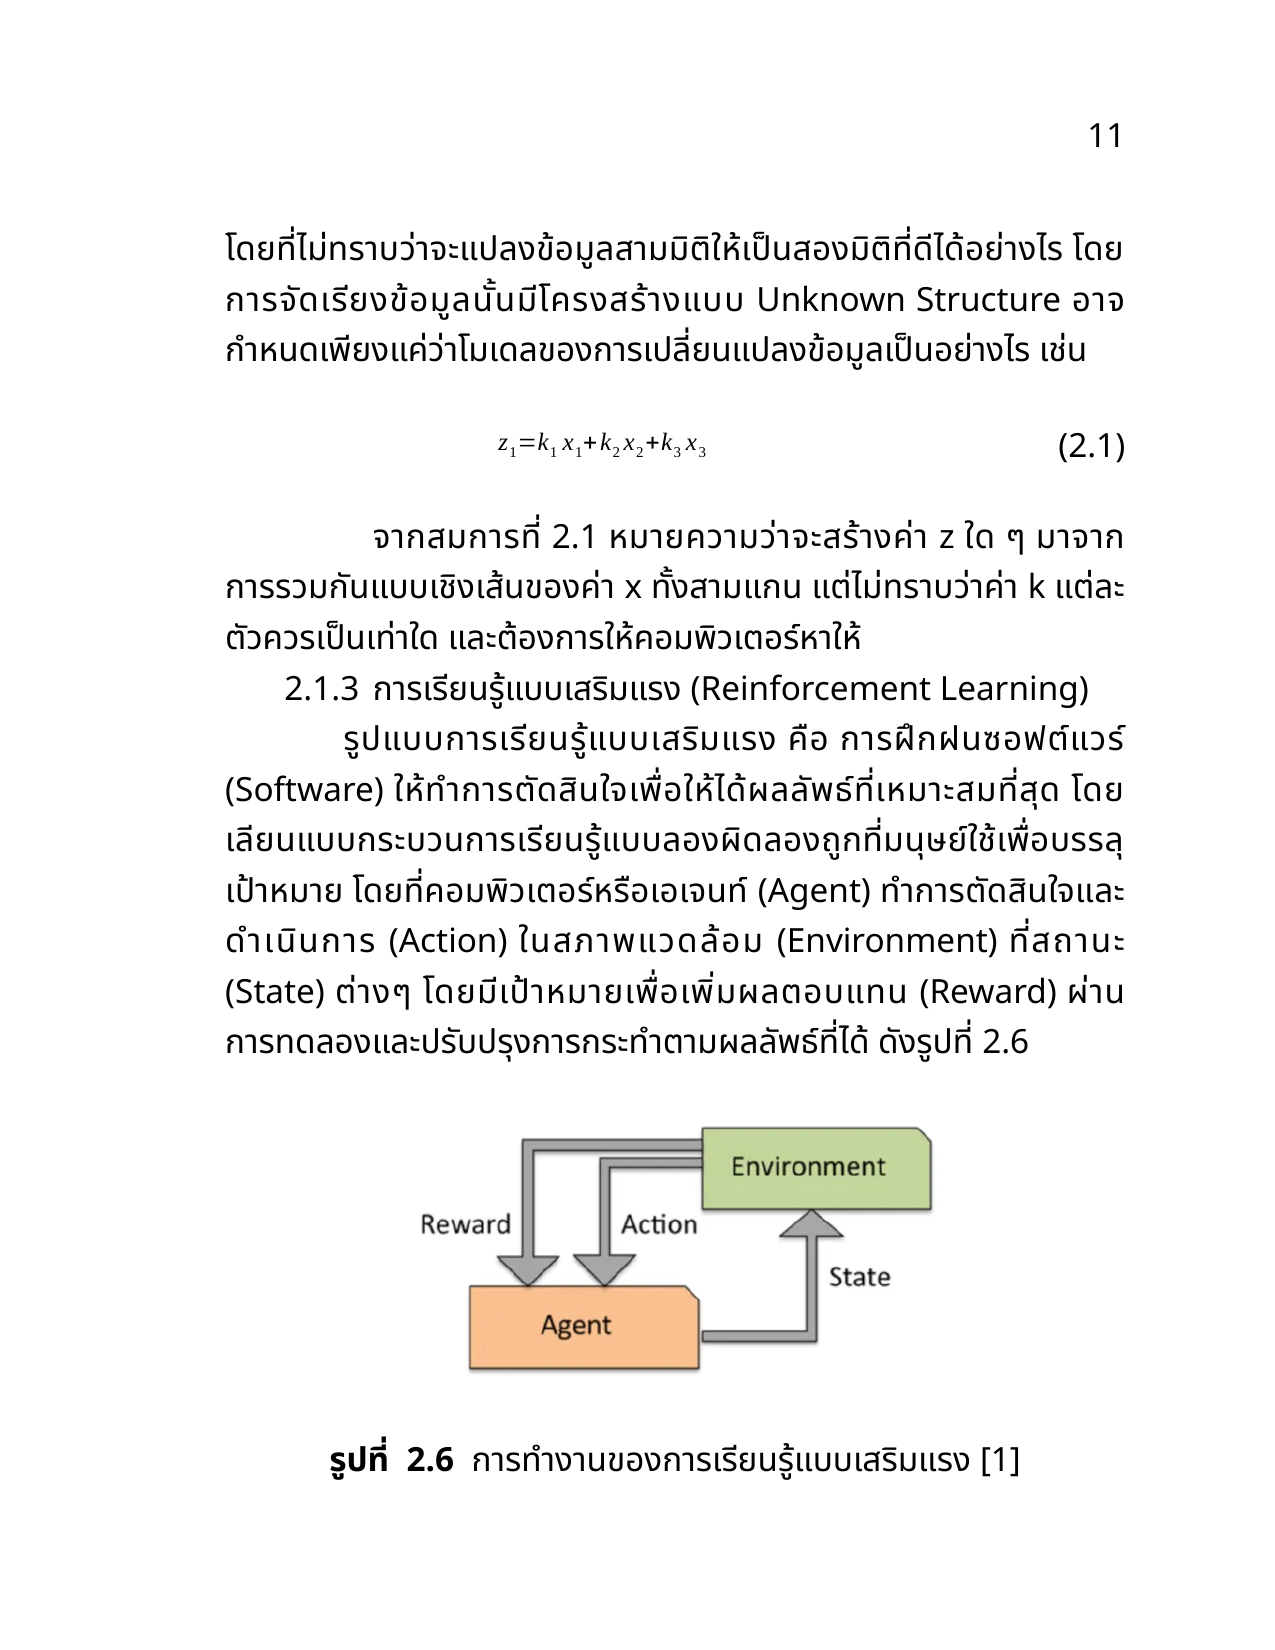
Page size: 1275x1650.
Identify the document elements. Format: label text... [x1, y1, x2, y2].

text 2.1.3 การเรียนรู้แบบเสริมแรง (Reinforcement Learning) [225, 664, 1125, 715]
text จากสมการที่ 2.1 หมายความว่าจะสร้างค่า z ใด ๆ มาจากการรวมกันแบบเชิงเส้นของค่า x ทั้งสามแกน แต่ไม่ทราบว่าค่า k แต่ละตัวควรเป็นเท่าใด และต้องการให้คอมพิวเตอร์หาให้ [225, 513, 1125, 664]
text รูปที่ 2.6 การทำงานของการเรียนรู้แบบเสริมแรง [1] [225, 1436, 1125, 1486]
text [225, 225, 1125, 376]
text (2.1) [225, 422, 1125, 467]
picture [410, 1114, 941, 1391]
text รูปแบบการเรียนรู้แบบเสริมแรง คือ การฝึกฝนซอฟต์แวร์ (Software) ให้ทำการตัดสินใจเพื่อให้ได้ผลลัพธ์ที่เหมาะสมที่สุด โดยเลียนแบบกระบวนการเรียนรู้แบบลองผิดลองถูกที่มนุษย์ใช้เพื่อบรรลุเป้าหมาย โดยที่คอมพิวเตอร์หรือเอเจนท์ (Agent) ทำการตัดสินใจและดำเนินการ (Action) ในสภาพแวดล้อม (Environment) ที่สถานะ (State) ต่างๆ โดยมีเป้าหมายเพื่อเพิ่มผลตอบแทน (Reward) ผ่านการทดลองและปรับปรุงการกระทำตามผลลัพธ์ที่ได้ ดังรูปที่ 2.6 [225, 715, 1125, 1069]
